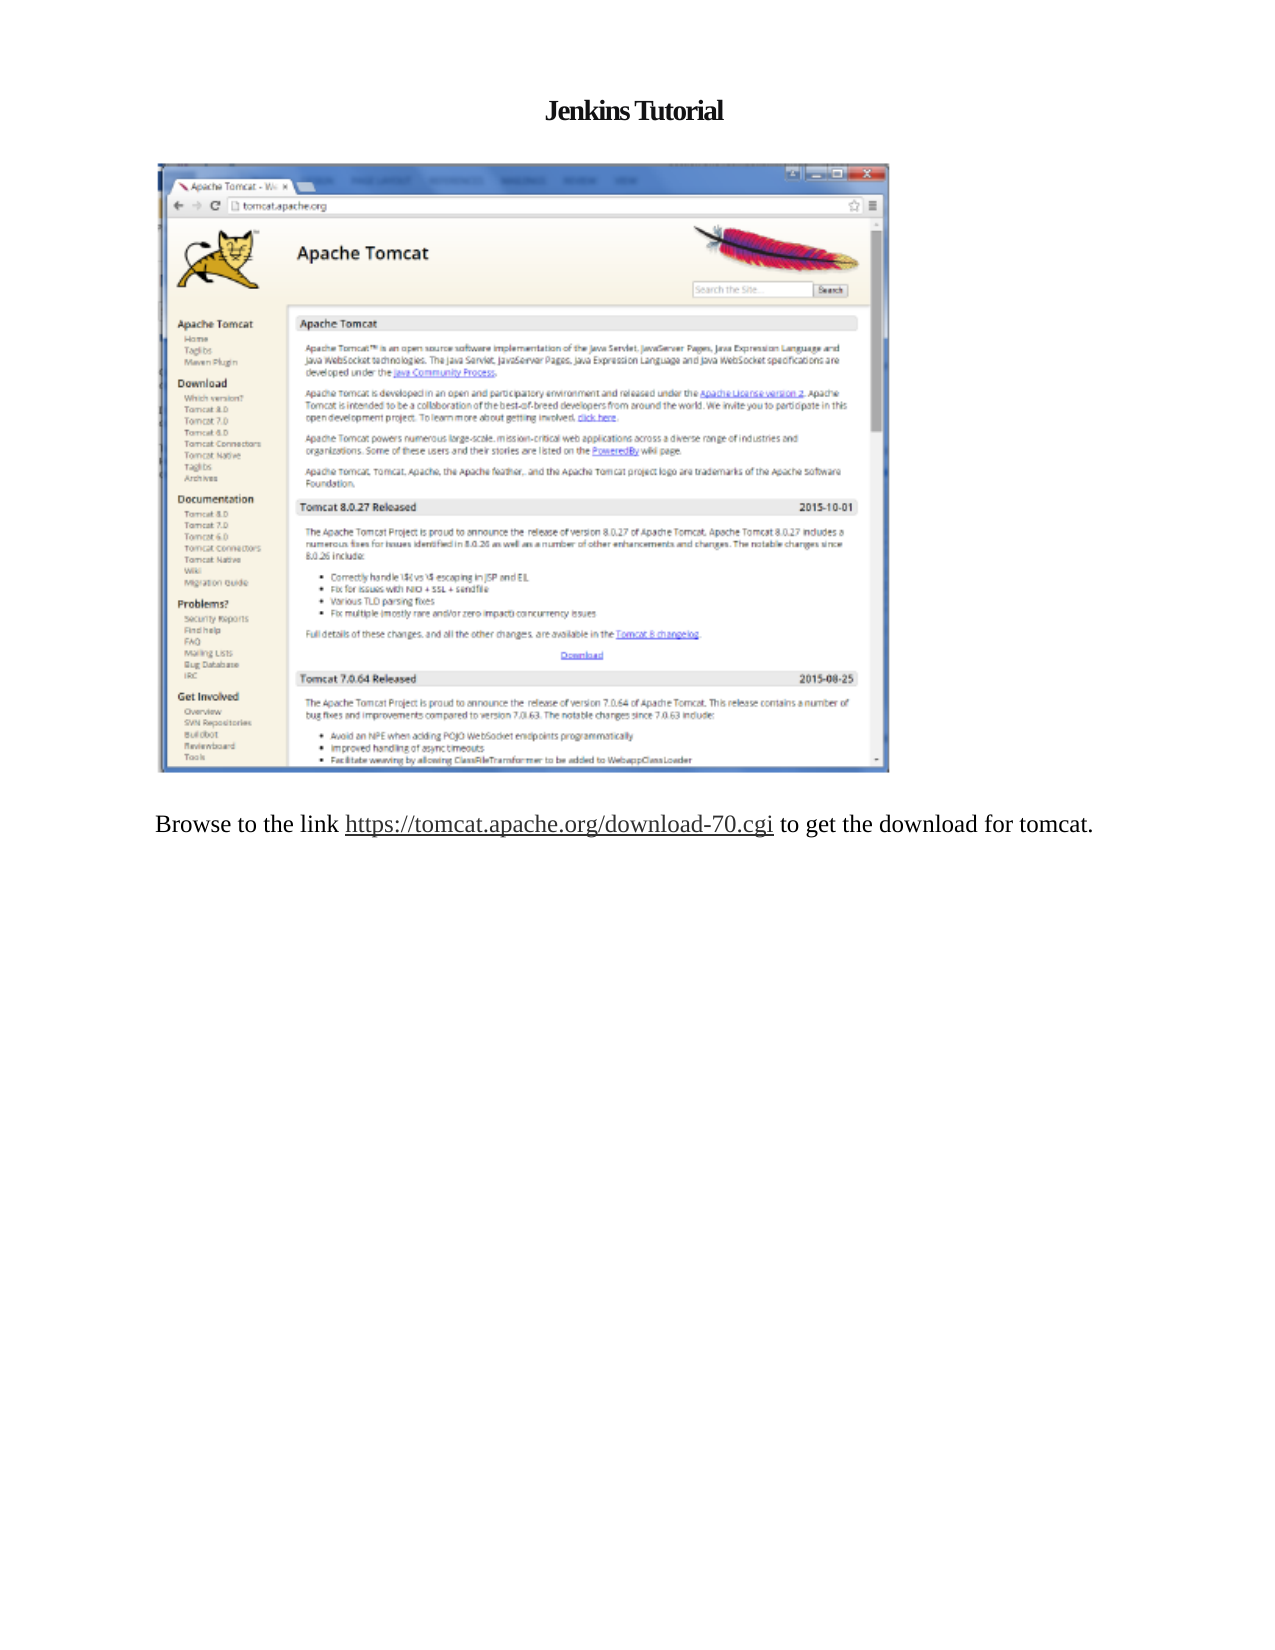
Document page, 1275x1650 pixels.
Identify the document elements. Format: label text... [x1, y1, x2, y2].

text Browse to the link https://tomcat.apache.org/download-70.cgi to get the download for tomcat. [155, 801, 1120, 838]
picture [155, 160, 891, 776]
